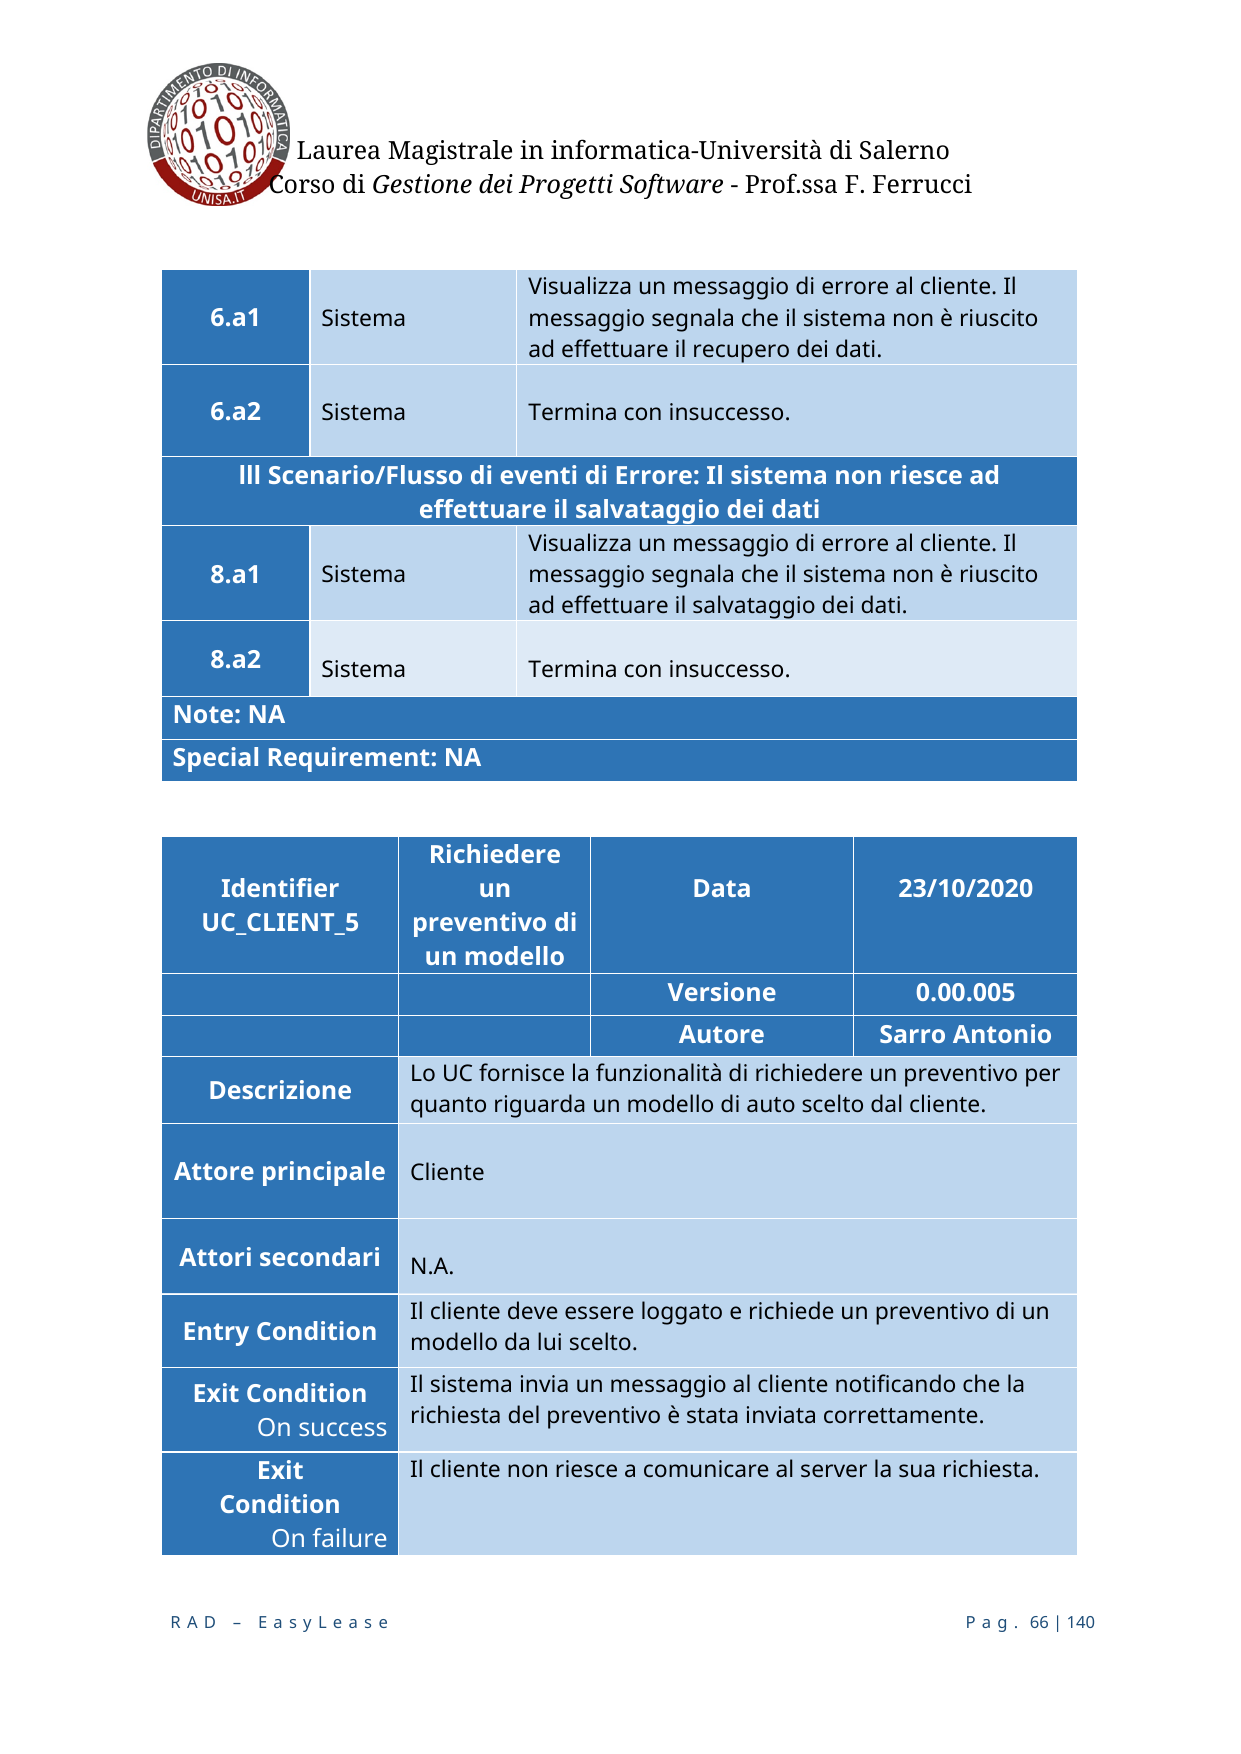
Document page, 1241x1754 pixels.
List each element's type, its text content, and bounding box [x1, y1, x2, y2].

table_cell Lo UC fornisce la funzionalità di richiedere un preventivo per quanto riguarda un modello di auto scelto dal cliente. [399, 1057, 1077, 1123]
table_cell Sistema [311, 270, 516, 364]
table_cell [399, 1016, 590, 1056]
table_cell 6.a1 [162, 270, 309, 364]
table_cell Versione [591, 974, 853, 1015]
table_cell N.A. [399, 1219, 1077, 1293]
table_cell 8.a2 [162, 621, 309, 696]
table_cell Attore principale [162, 1124, 398, 1218]
table_cell Special Requirement: NA [162, 740, 1077, 781]
table_cell Termina con insuccesso. [517, 365, 1077, 456]
table_cell 0.00.005 [854, 974, 1077, 1015]
table_cell Cliente [399, 1124, 1077, 1218]
picture [147, 63, 290, 206]
table_header Identifier UC_CLIENT_5 [162, 837, 398, 973]
table_cell Exit Condition On failure [162, 1453, 398, 1555]
table_cell Entry Condition [162, 1295, 398, 1367]
table_cell Sistema [311, 526, 516, 620]
table_cell Visualizza un messaggio di errore al cliente. Il messaggio segnala che il sistema non è riuscito ad effettuare il recupero dei dati. [517, 270, 1077, 364]
table_header Richiedere un preventivo di un modello [399, 837, 590, 973]
table_cell Il cliente non riesce a comunicare al server la sua richiesta. [399, 1453, 1077, 1555]
table_cell [162, 1016, 398, 1056]
table_cell Exit Condition On success [162, 1368, 398, 1451]
table_cell 6.a2 [162, 365, 309, 456]
table_cell Il sistema invia un messaggio al cliente notificando che la richiesta del preventivo è stata inviata correttamente. [399, 1368, 1077, 1451]
table_cell Sarro Antonio [854, 1016, 1077, 1056]
table_cell [162, 974, 398, 1015]
table_cell Termina con insuccesso. [517, 621, 1077, 696]
table_cell 8.a1 [162, 526, 309, 620]
table_cell Sistema [311, 621, 516, 696]
table_cell lll Scenario/Flusso di eventi di Errore: Il sistema non riesce ad effettuare il salvataggio dei dati [162, 457, 1077, 525]
table_header Data [591, 837, 853, 973]
table_header 23/10/2020 [854, 837, 1077, 973]
table_cell Il cliente deve essere loggato e richiede un preventivo di un modello da lui scelto. [399, 1295, 1077, 1367]
table_cell Visualizza un messaggio di errore al cliente. Il messaggio segnala che il sistema non è riuscito ad effettuare il salvataggio dei dati. [517, 526, 1077, 620]
table_cell Sistema [311, 365, 516, 456]
table_cell Descrizione [162, 1057, 398, 1123]
table_cell Autore [591, 1016, 853, 1056]
table_cell [399, 974, 590, 1015]
table_cell Note: NA [162, 697, 1077, 739]
table_cell Attori secondari [162, 1219, 398, 1293]
